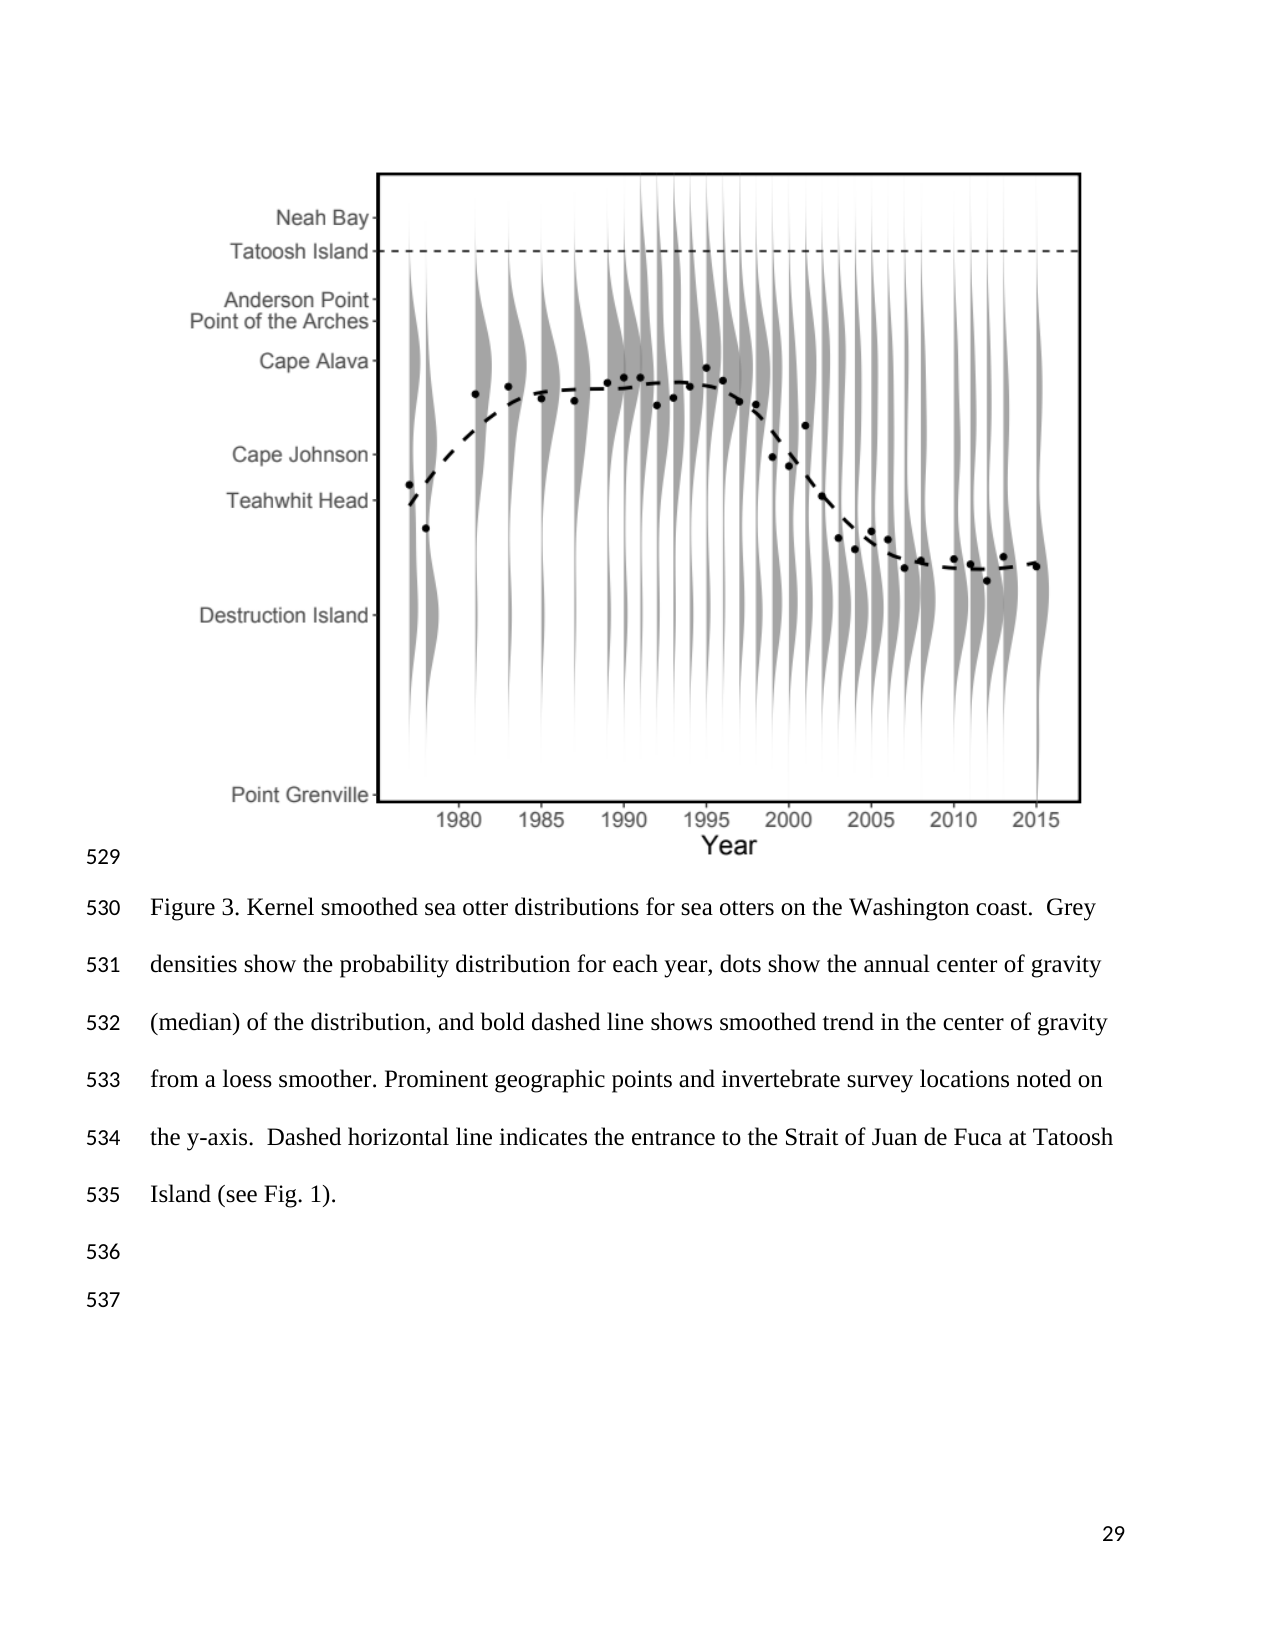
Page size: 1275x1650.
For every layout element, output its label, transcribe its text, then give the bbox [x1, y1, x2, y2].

text Figure 3. Kernel smoothed sea otter distributions for sea otters on the Washington coast. Grey densities show the probability distribution for each year, dots show the annual center of gravity (median) of the distribution, and bold dashed line shows smoothed trend in the center of gravity from a loess smoother. Prominent geographic points and invertebrate survey locations noted on the y-axis. Dashed horizontal line indicates the entrance to the Strait of Juan de Fuca at Tatoosh Island (see Fig. 1). [150, 892, 1125, 1208]
